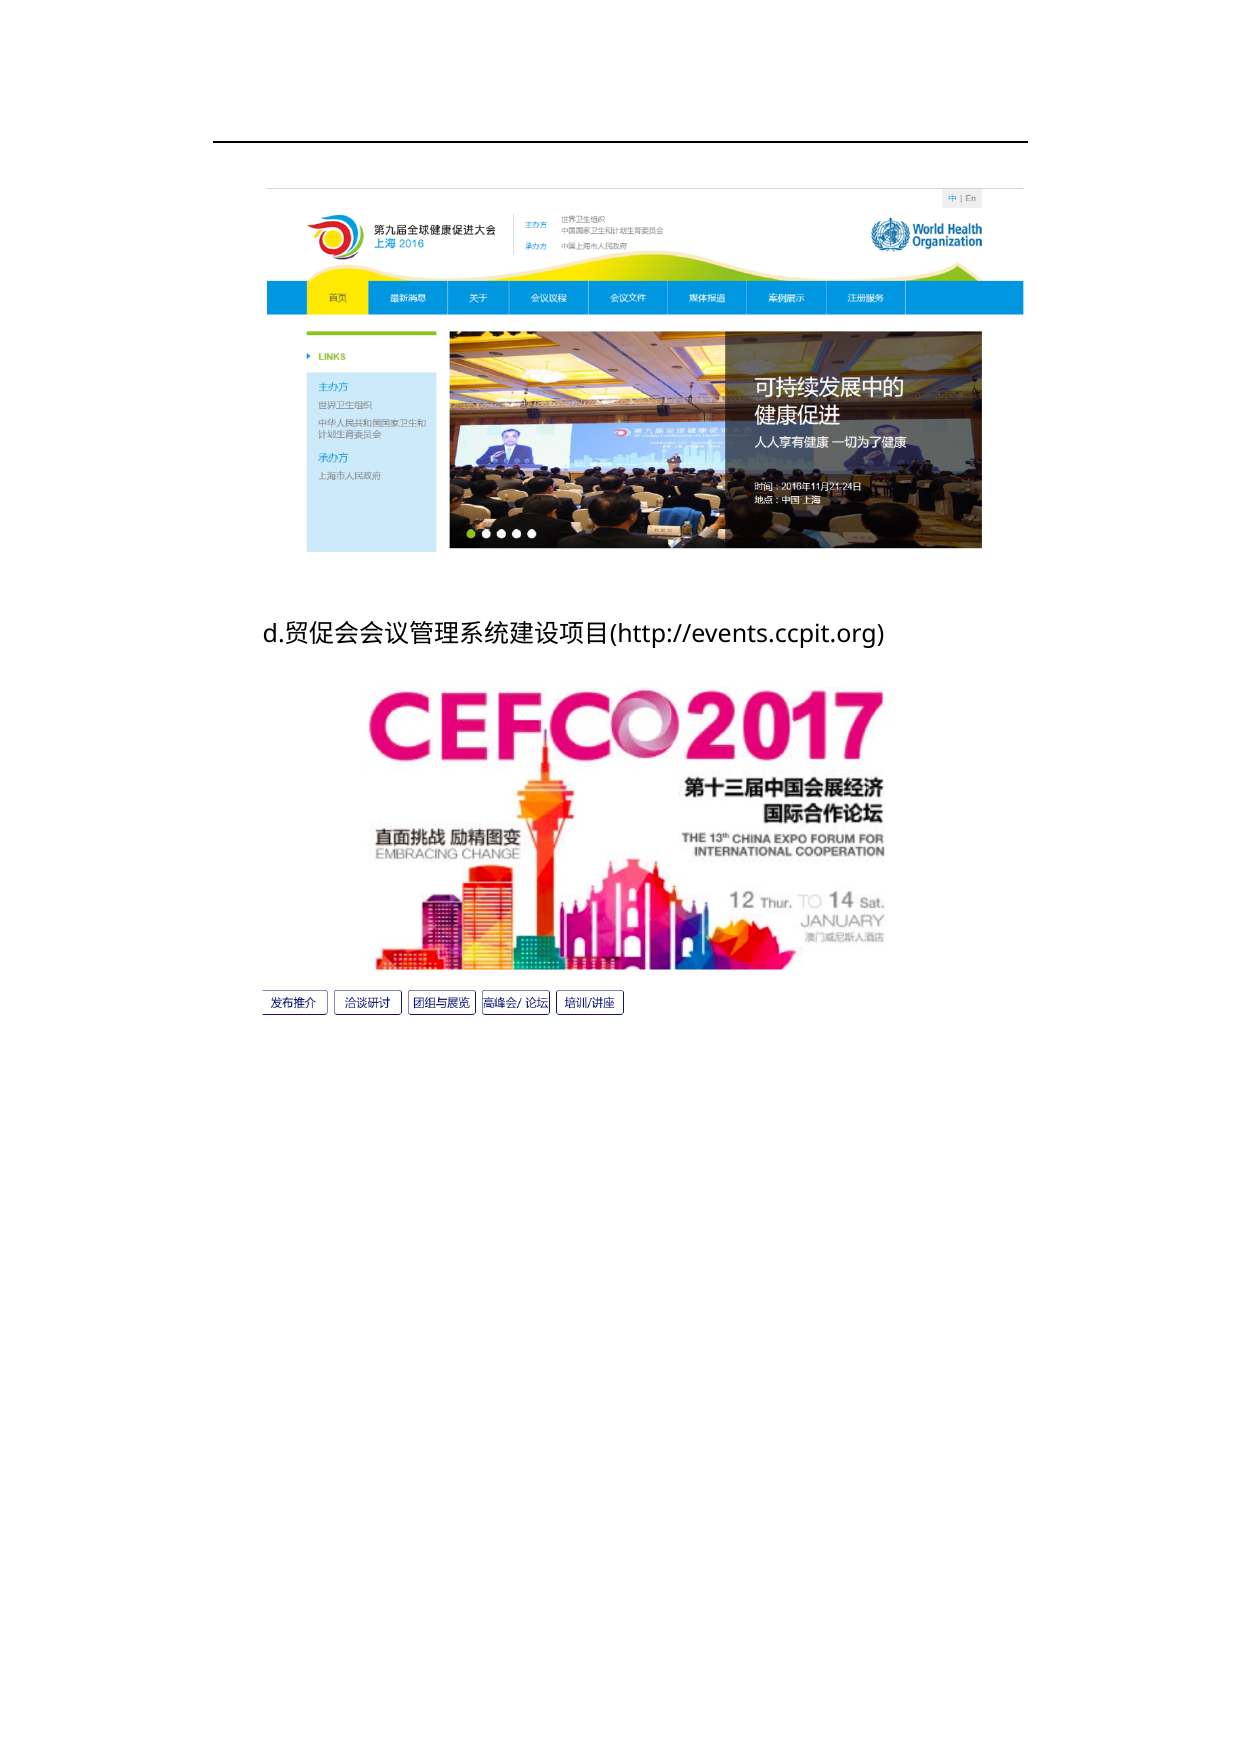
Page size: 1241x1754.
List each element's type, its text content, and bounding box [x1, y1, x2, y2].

picture [409, 295, 425, 301]
picture [691, 295, 700, 300]
picture [718, 295, 724, 302]
picture [559, 295, 566, 301]
picture [262, 687, 988, 1024]
picture [770, 295, 795, 302]
text d.贸促会会议管理系统建设项目(http://events.ccpit.org) [212, 610, 1028, 654]
picture [392, 295, 404, 301]
picture [267, 188, 1024, 552]
picture [867, 295, 882, 302]
